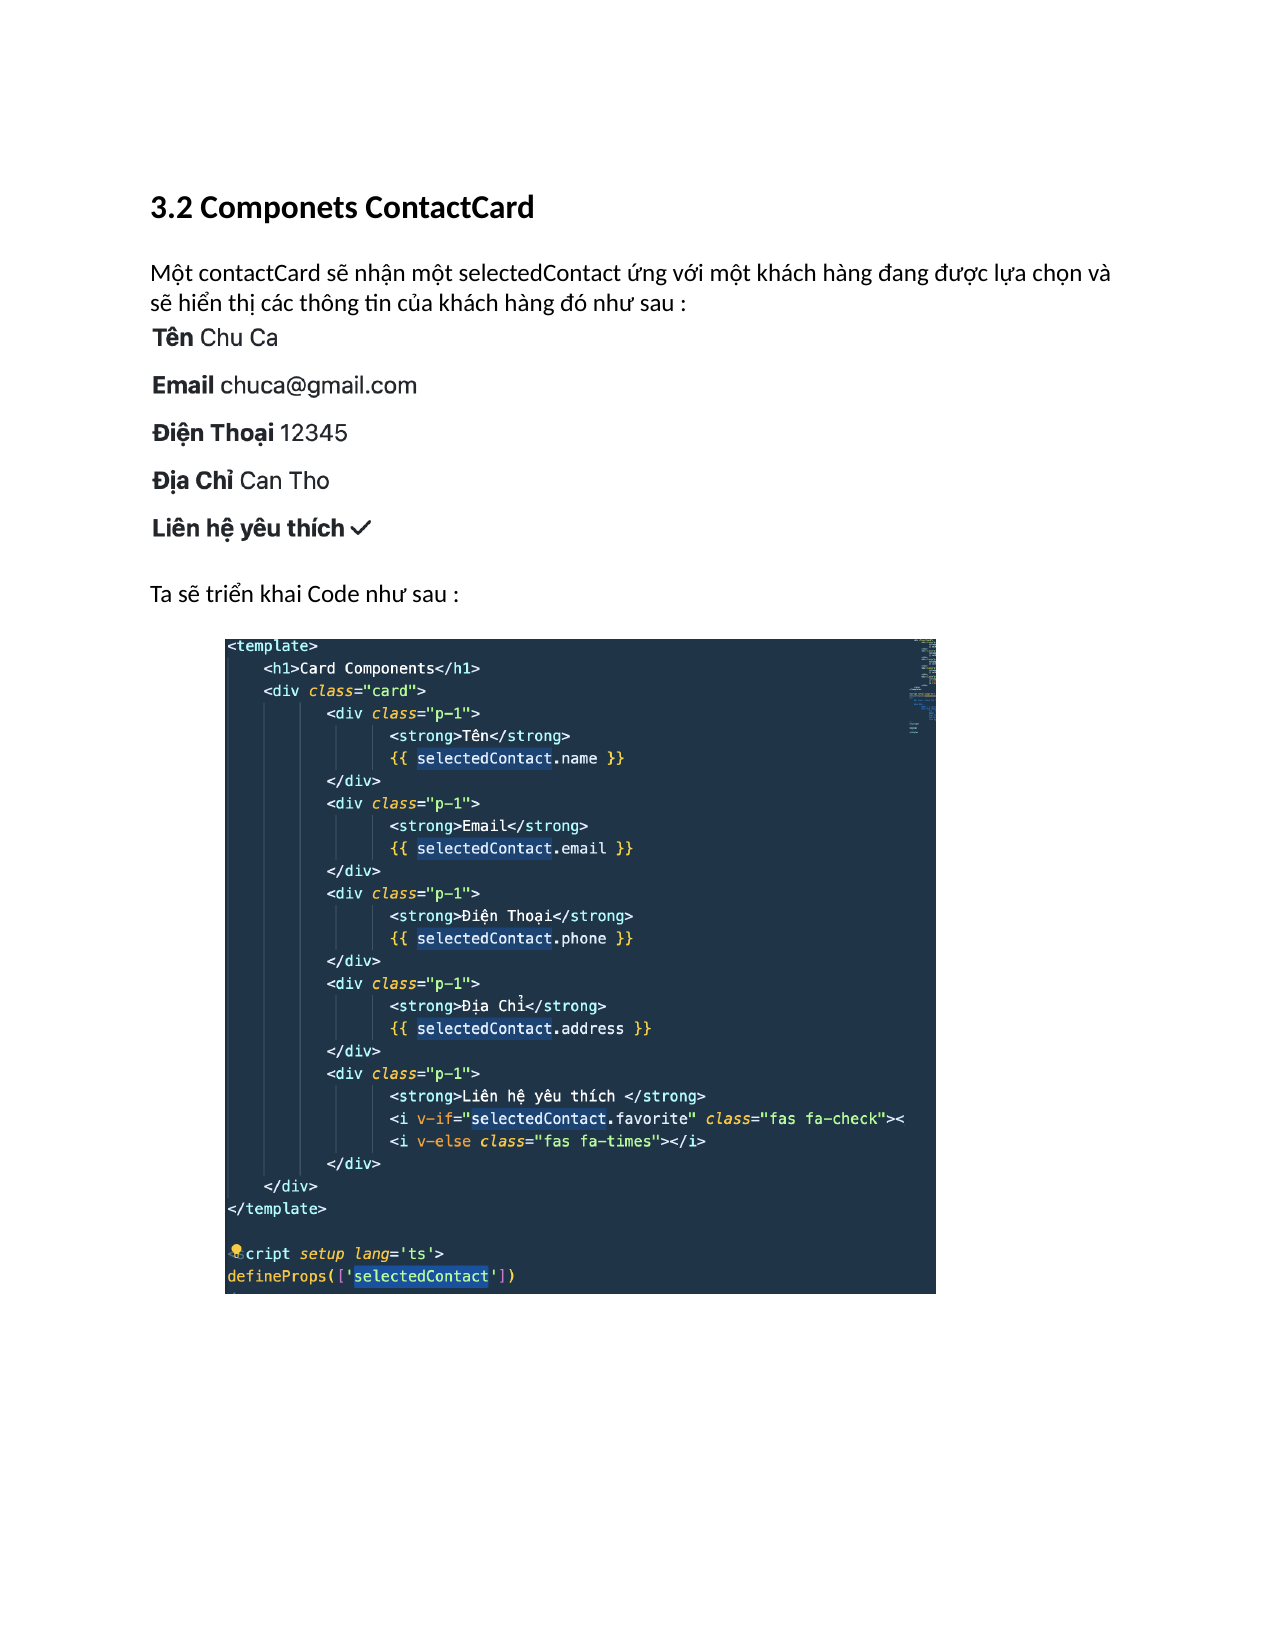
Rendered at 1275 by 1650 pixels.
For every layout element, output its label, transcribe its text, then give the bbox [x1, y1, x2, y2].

picture [150, 317, 497, 548]
picture [225, 639, 936, 1294]
subtitle 3.2 Componets ContactCard [150, 186, 1125, 226]
text Ta sẽ triển khai Code như sau : [150, 578, 1125, 609]
text Một contactCard sẽ nhận một selectedContact ứng với một khách hàng đang được lựa chọn và sẽ hiển thị các thông tin của khách hàng đó như sau : [150, 257, 1125, 318]
